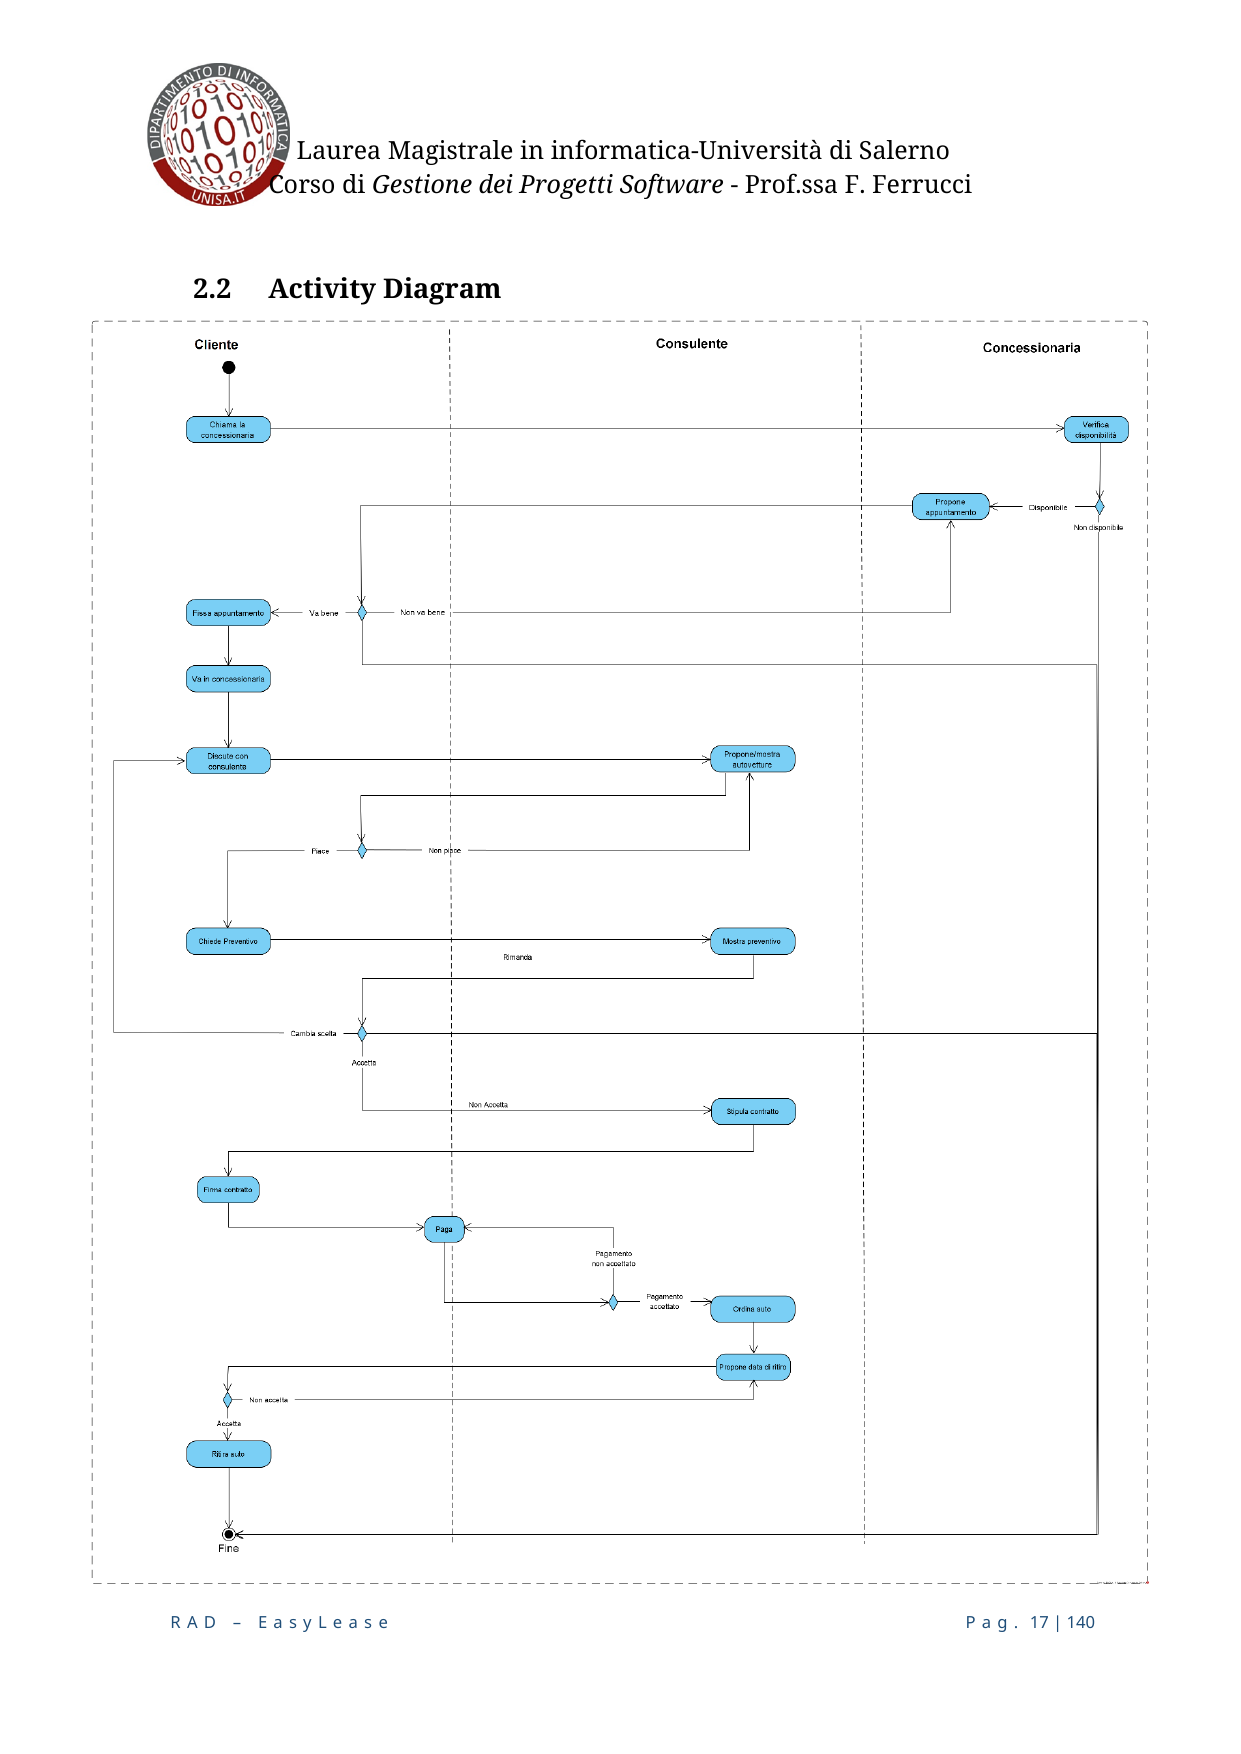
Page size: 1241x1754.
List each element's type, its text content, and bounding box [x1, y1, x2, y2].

picture [147, 63, 290, 206]
picture [90, 319, 1150, 1586]
list Activity Diagram [193, 269, 1122, 306]
